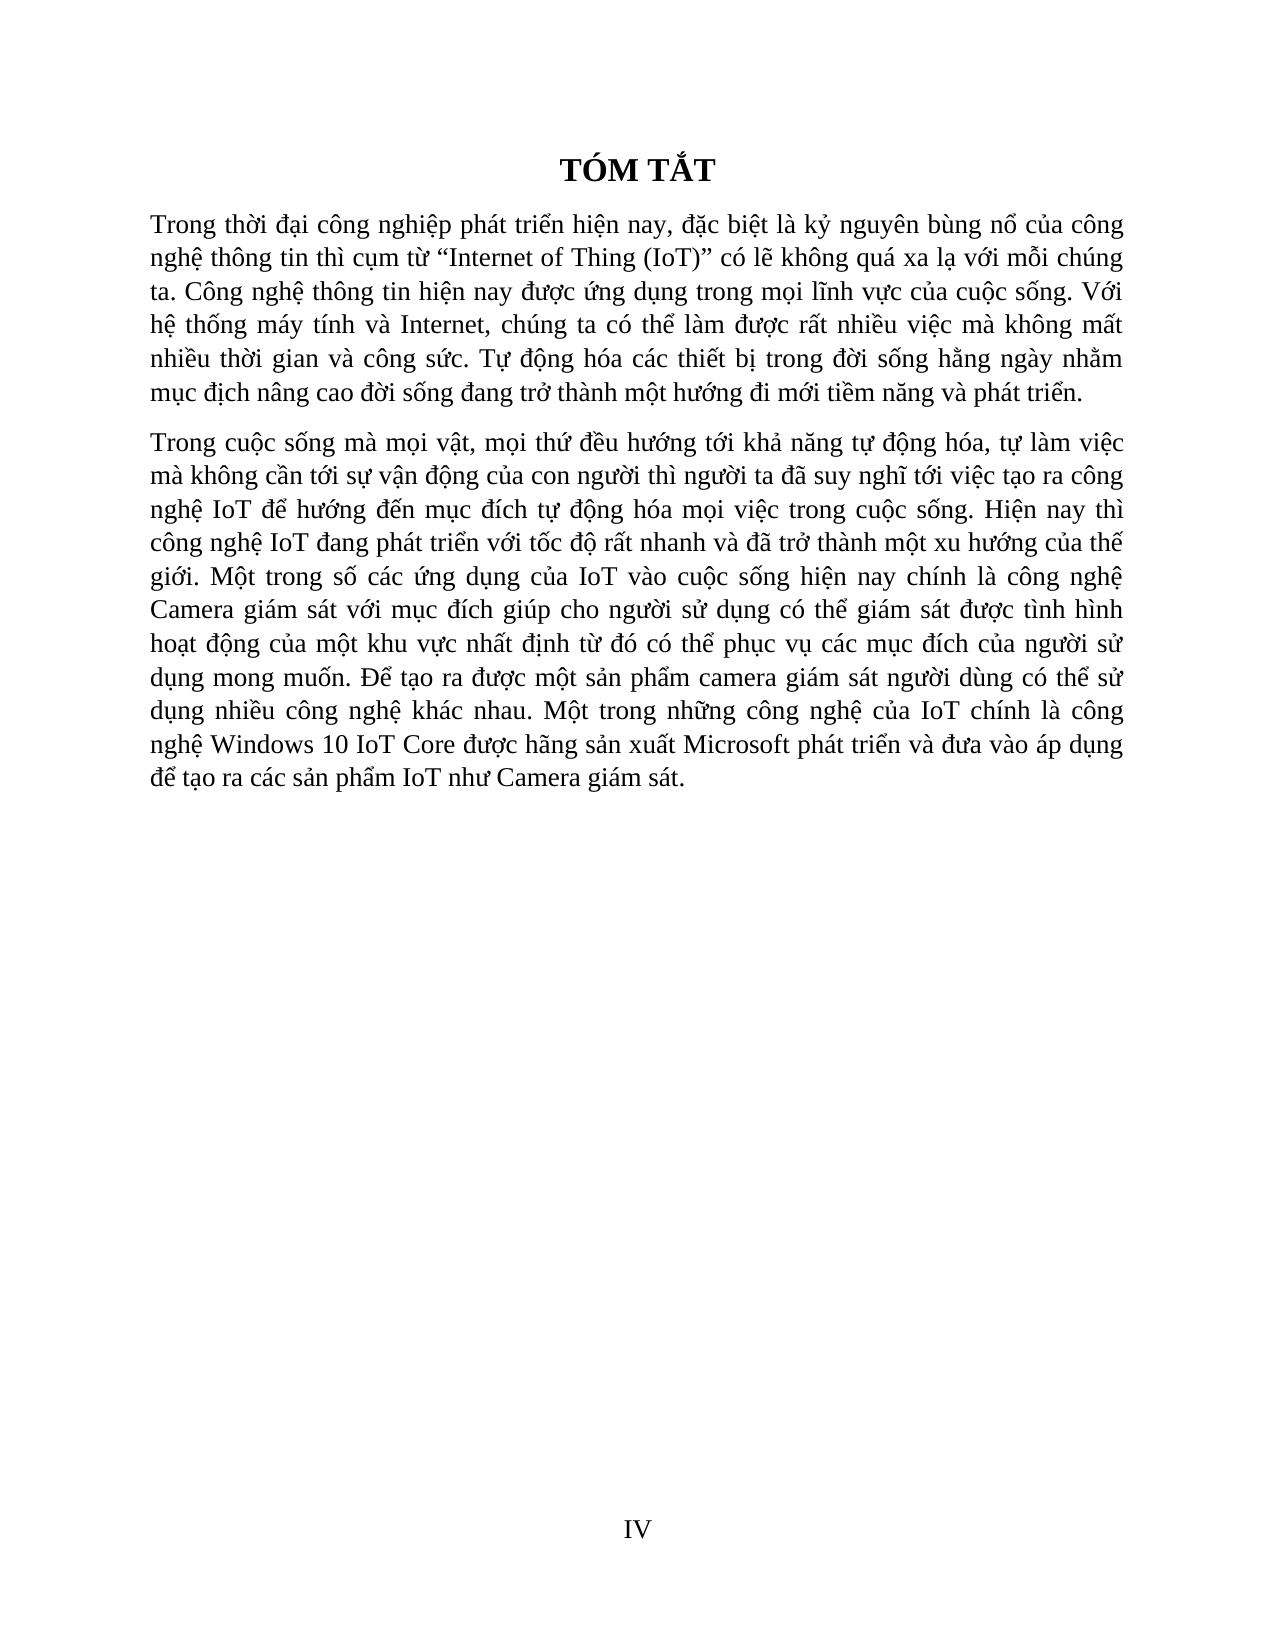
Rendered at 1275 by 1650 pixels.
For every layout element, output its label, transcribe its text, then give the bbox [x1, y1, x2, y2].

text Trong thời đại công nghiệp phát triển hiện nay, đặc biệt là kỷ nguyên bùng nổ của công nghệ thông tin thì cụm từ “Internet of Thing (IoT)” có lẽ không quá xa lạ với mỗi chúng ta. Công nghệ thông tin hiện nay được ứng dụng trong mọi lĩnh vực của cuộc sống. Với hệ thống máy tính và Internet, chúng ta có thể làm được rất nhiều việc mà không mất nhiều thời gian và công sức. Tự động hóa các thiết bị trong đời sống hằng ngày nhằm mục địch nâng cao đời sống đang trở thành một hướng đi mới tiềm năng và phát triển. [150, 208, 1125, 407]
text Trong cuộc sống mà mọi vật, mọi thứ đều hướng tới khả năng tự động hóa, tự làm việc mà không cần tới sự vận động của con người thì người ta đã suy nghĩ tới việc tạo ra công nghệ IoT để hướng đến mục đích tự động hóa mọi việc trong cuộc sống. Hiện nay thì công nghệ IoT đang phát triển với tốc độ rất nhanh và đã trở thành một xu hướng của thế giới. Một trong số các ứng dụng của IoT vào cuộc sống hiện nay chính là công nghệ Camera giám sát với mục đích giúp cho người sử dụng có thể giám sát được tình hình hoạt động của một khu vực nhất định từ đó có thể phục vụ các mục đích của người sử dụng mong muốn. Để tạo ra được một sản phẩm camera giám sát người dùng có thể sử dụng nhiều công nghệ khác nhau. Một trong những công nghệ của IoT chính là công nghệ Windows 10 IoT Core được hãng sản xuất Microsoft phát triển và đưa vào áp dụng để tạo ra các sản phẩm IoT như Camera giám sát. [150, 426, 1125, 792]
text TÓM TẮT [150, 150, 1125, 188]
